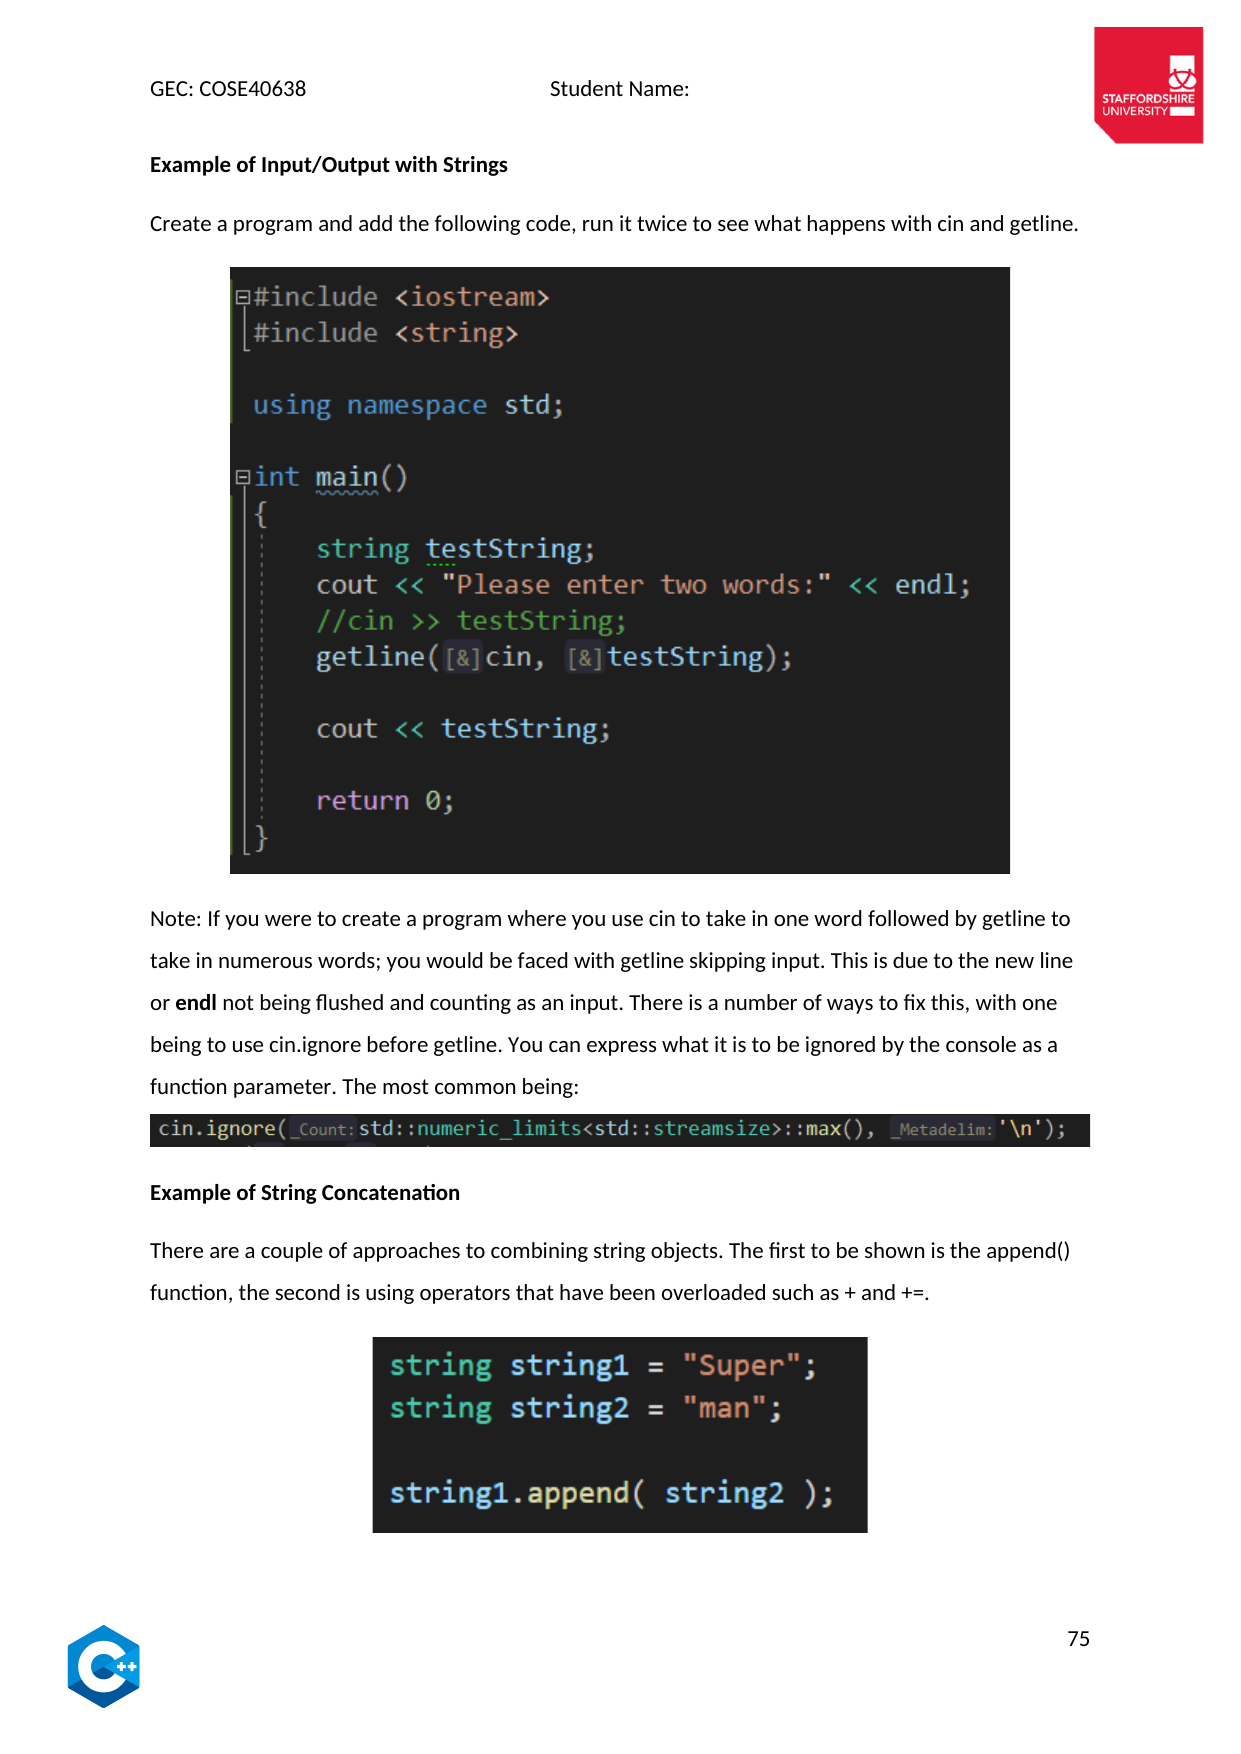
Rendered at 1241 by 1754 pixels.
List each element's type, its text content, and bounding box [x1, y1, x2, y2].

text Example of String Concatenation [150, 1178, 1090, 1206]
picture [1088, 27, 1209, 148]
text Example of Input/Output with Strings [150, 150, 1090, 178]
text Create a program and add the following code, run it twice to see what happens with cin and getline. [150, 209, 1090, 237]
picture [150, 1114, 1091, 1147]
text Note: If you were to create a program where you use cin to take in one word followed by getline to take in numerous words; you would be faced with getline skipping input. This is due to the new line or endl not being flushed and counting as an input. There is a number of ways to fix this, with one being to use cin.ignore before getline. You can express what it is to be ignored by the console as a function parameter. The most common being: [150, 904, 1090, 1114]
text There are a couple of approaches to combining string objects. The first to be shown is the append() function, the second is using operators that have been overloaded such as + and +=. [150, 1236, 1090, 1306]
picture [53, 1625, 150, 1708]
picture [230, 267, 1011, 874]
picture [372, 1337, 868, 1533]
